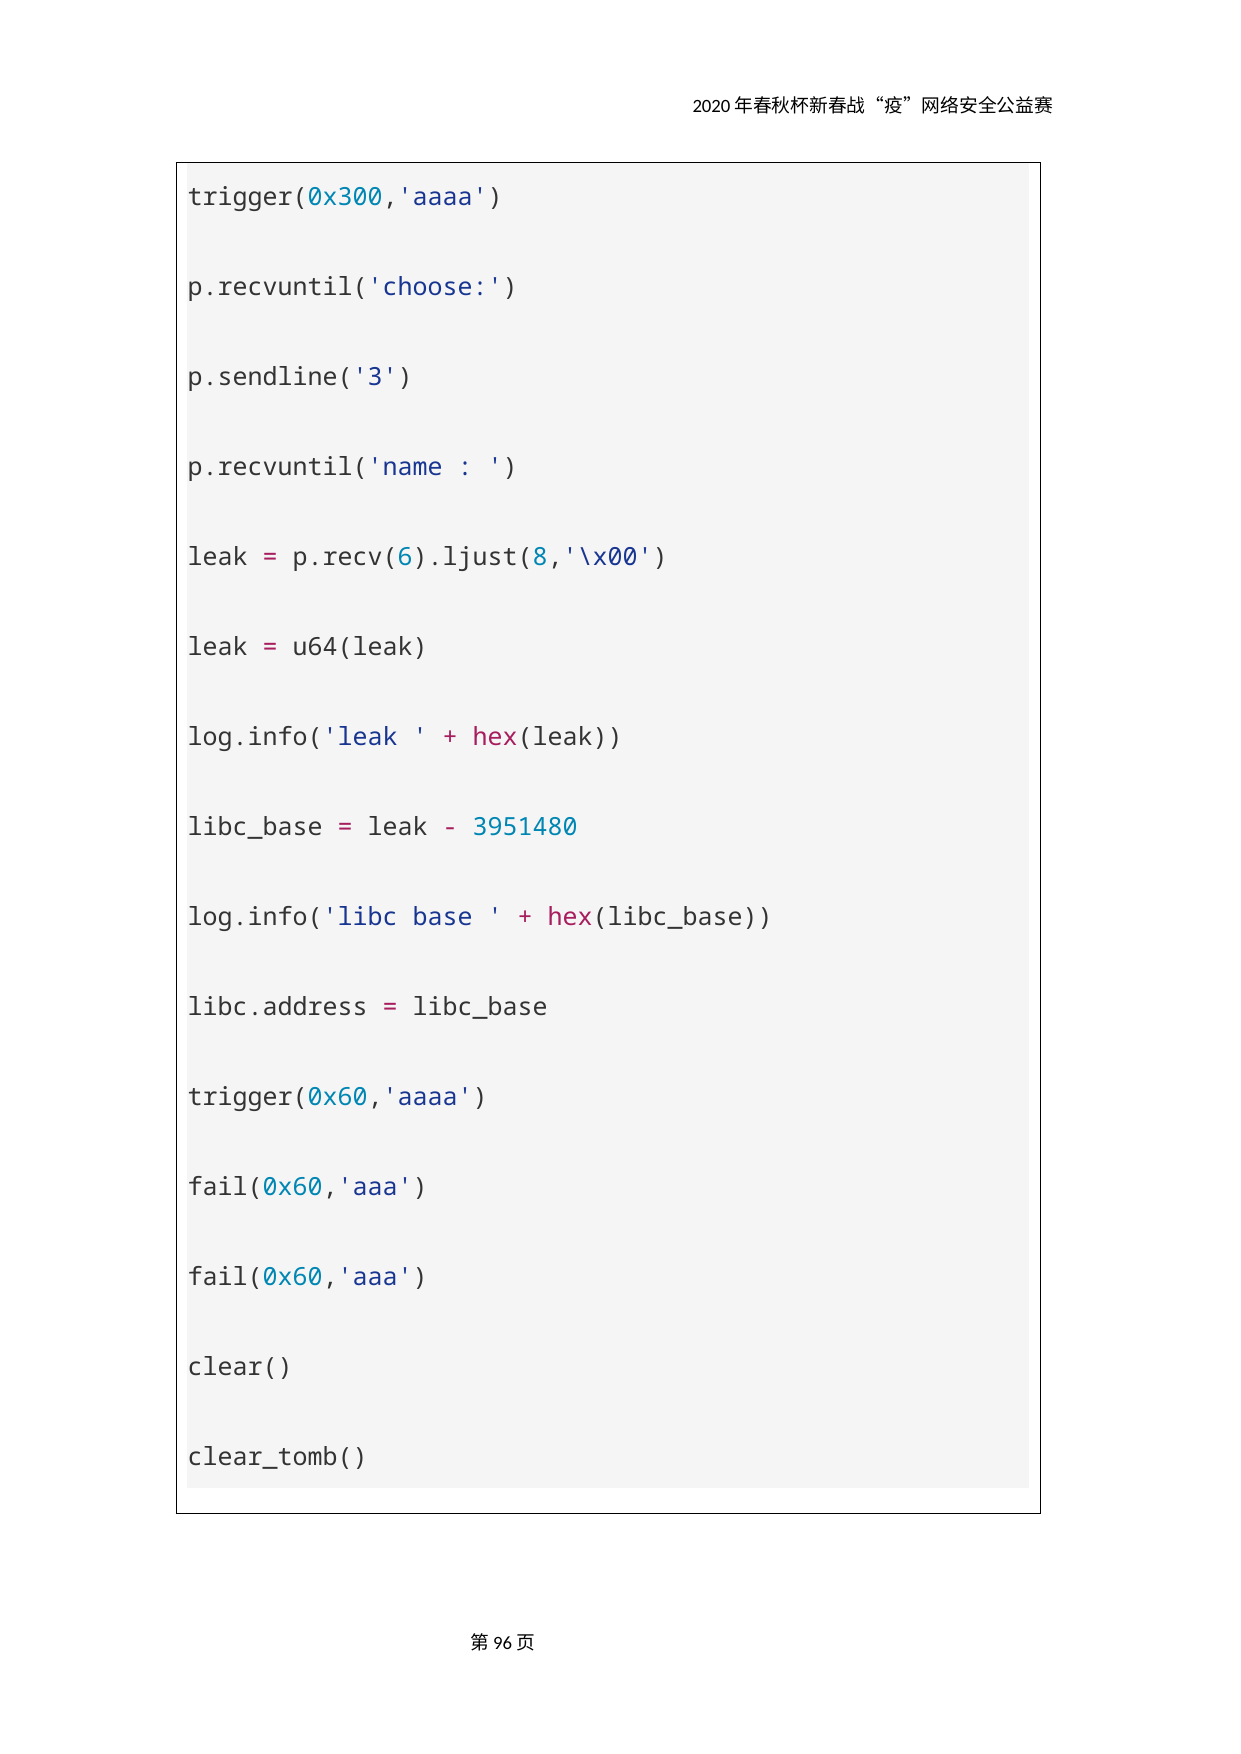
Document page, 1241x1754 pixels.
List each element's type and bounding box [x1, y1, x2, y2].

table_header [177, 163, 1040, 1513]
